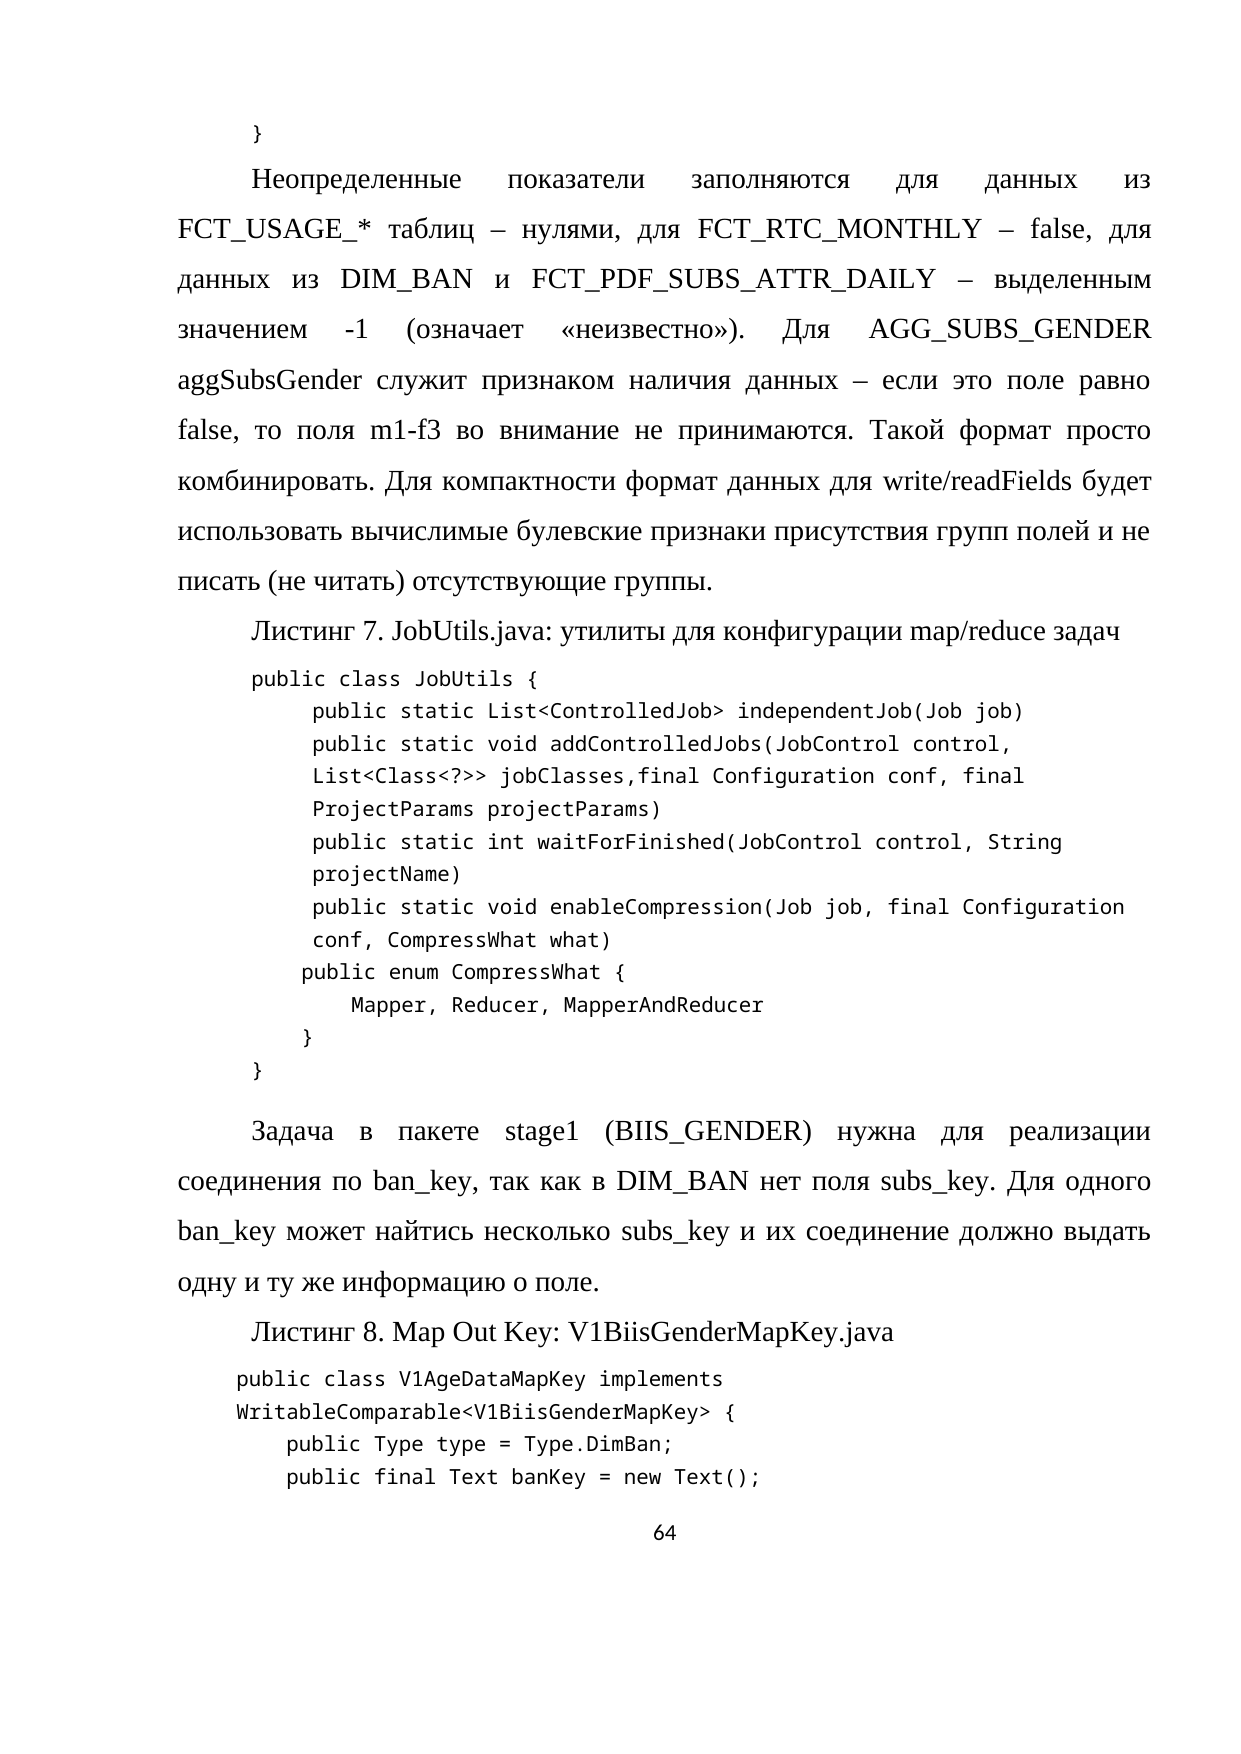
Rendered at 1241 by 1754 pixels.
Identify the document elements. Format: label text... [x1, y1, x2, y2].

text public static void enableCompression(Job job, final Configuration conf, CompressWhat what) [312, 892, 1152, 953]
text Листинг 7. JobUtils.java: утилиты для конфигурации map/reduce задач [177, 613, 1152, 647]
text Mapper, Reducer, MapperAndReducer [251, 990, 1152, 1018]
text } [251, 1022, 1152, 1051]
text public class V1AgeDataMapKey implements WritableComparable<V1BiisGenderMapKey> { [236, 1364, 1152, 1425]
text Листинг 8. Map Out Key: V1BiisGenderMapKey.java [177, 1314, 1152, 1347]
text public static int waitForFinished(JobControl control, String projectName) [312, 827, 1152, 888]
text Задача в пакете stage1 (BIIS_GENDER) нужна для реализации соединения по ban_key, так как в DIM_BAN нет поля subs_key. Для одного ban_key может найтись несколько subs_key и их соединение должно выдать одну и ту же информацию о поле. [177, 1113, 1152, 1297]
text public enum CompressWhat { [251, 957, 1152, 986]
text public final Text banKey = new Text(); [236, 1462, 1152, 1491]
text public class JobUtils { [251, 664, 1152, 692]
text Неопределенные показатели заполняются для данных из FCT_USAGE_* таблиц – нулями, для FCT_RTC_MONTHLY – false, для данных из DIM_BAN и FCT_PDF_SUBS_ATTR_DAILY – выделенным значением -1 (означает «неизвестно»). Для AGG_SUBS_GENDER aggSubsGender служит признаком наличия данных – если это поле равно false, то поля m1-f3 во внимание не принимаются. Такой формат просто комбинировать. Для компактности формат данных для write/readFields будет использовать вычислимые булевские признаки присутствия групп полей и не писать (не читать) отсутствующие группы. [177, 161, 1152, 597]
text } [177, 118, 1152, 147]
text } [251, 1055, 1152, 1083]
text public static List<ControlledJob> independentJob(Job job) [312, 696, 1152, 725]
text public Type type = Type.DimBan; [236, 1429, 1152, 1458]
text public static void addControlledJobs(JobControl control, List<Class<?>> jobClasses,final Configuration conf, final ProjectParams projectParams) [312, 729, 1152, 823]
